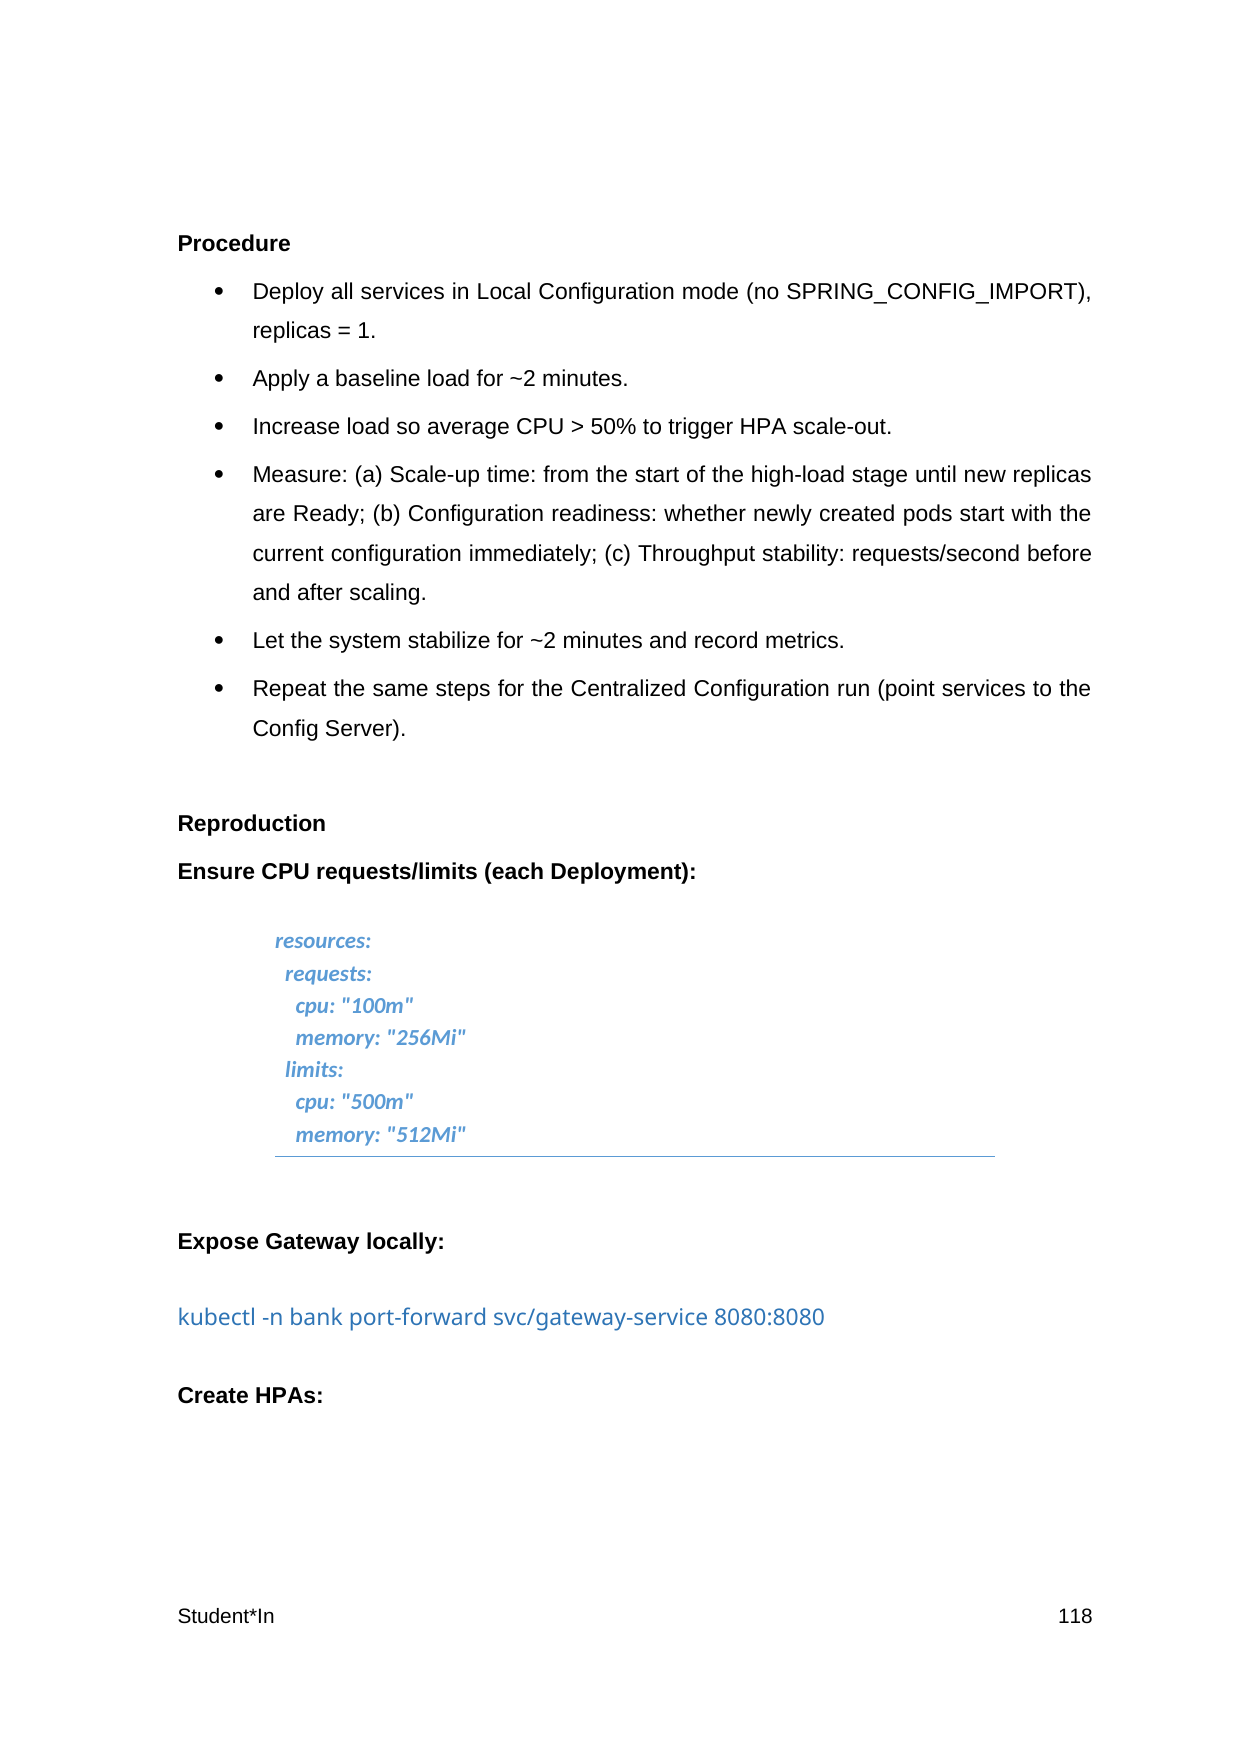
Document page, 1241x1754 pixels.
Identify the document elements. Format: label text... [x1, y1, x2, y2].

text resources: requests: cpu: "100m" memory: "256Mi" limits: cpu: "500m" memory: "512Mi" [275, 927, 995, 1156]
text Procedure [177, 230, 1092, 257]
list Increase load so average CPU > 50% to trigger HPA scale-out. [215, 413, 1092, 439]
list Apply a baseline load for ~2 minutes. [215, 365, 1092, 392]
text Reproduction [177, 810, 1092, 836]
text Expose Gateway locally: [177, 1228, 1092, 1254]
list Deploy all services in Local Configuration mode (no SPRING_CONFIG_IMPORT), replicas = 1. [215, 278, 1092, 344]
subtitle kubectl -n bank port-forward svc/gateway-service 8080:8080 [177, 1301, 1092, 1332]
list Measure: (a) Scale-up time: from the start of the high-load stage until new replicas are Ready; (b) Configuration readiness: whether newly created pods start with the current configuration immediately; (c) Throughput stability: requests/second before and after scaling. [215, 461, 1092, 606]
text Create HPAs: [177, 1382, 1092, 1409]
list Repeat the same steps for the Centralized Configuration run (point services to the Config Server). [215, 675, 1092, 741]
list Let the system stabilize for ~2 minutes and record metrics. [215, 627, 1092, 653]
text Ensure CPU requests/limits (each Deployment): [177, 858, 1092, 884]
